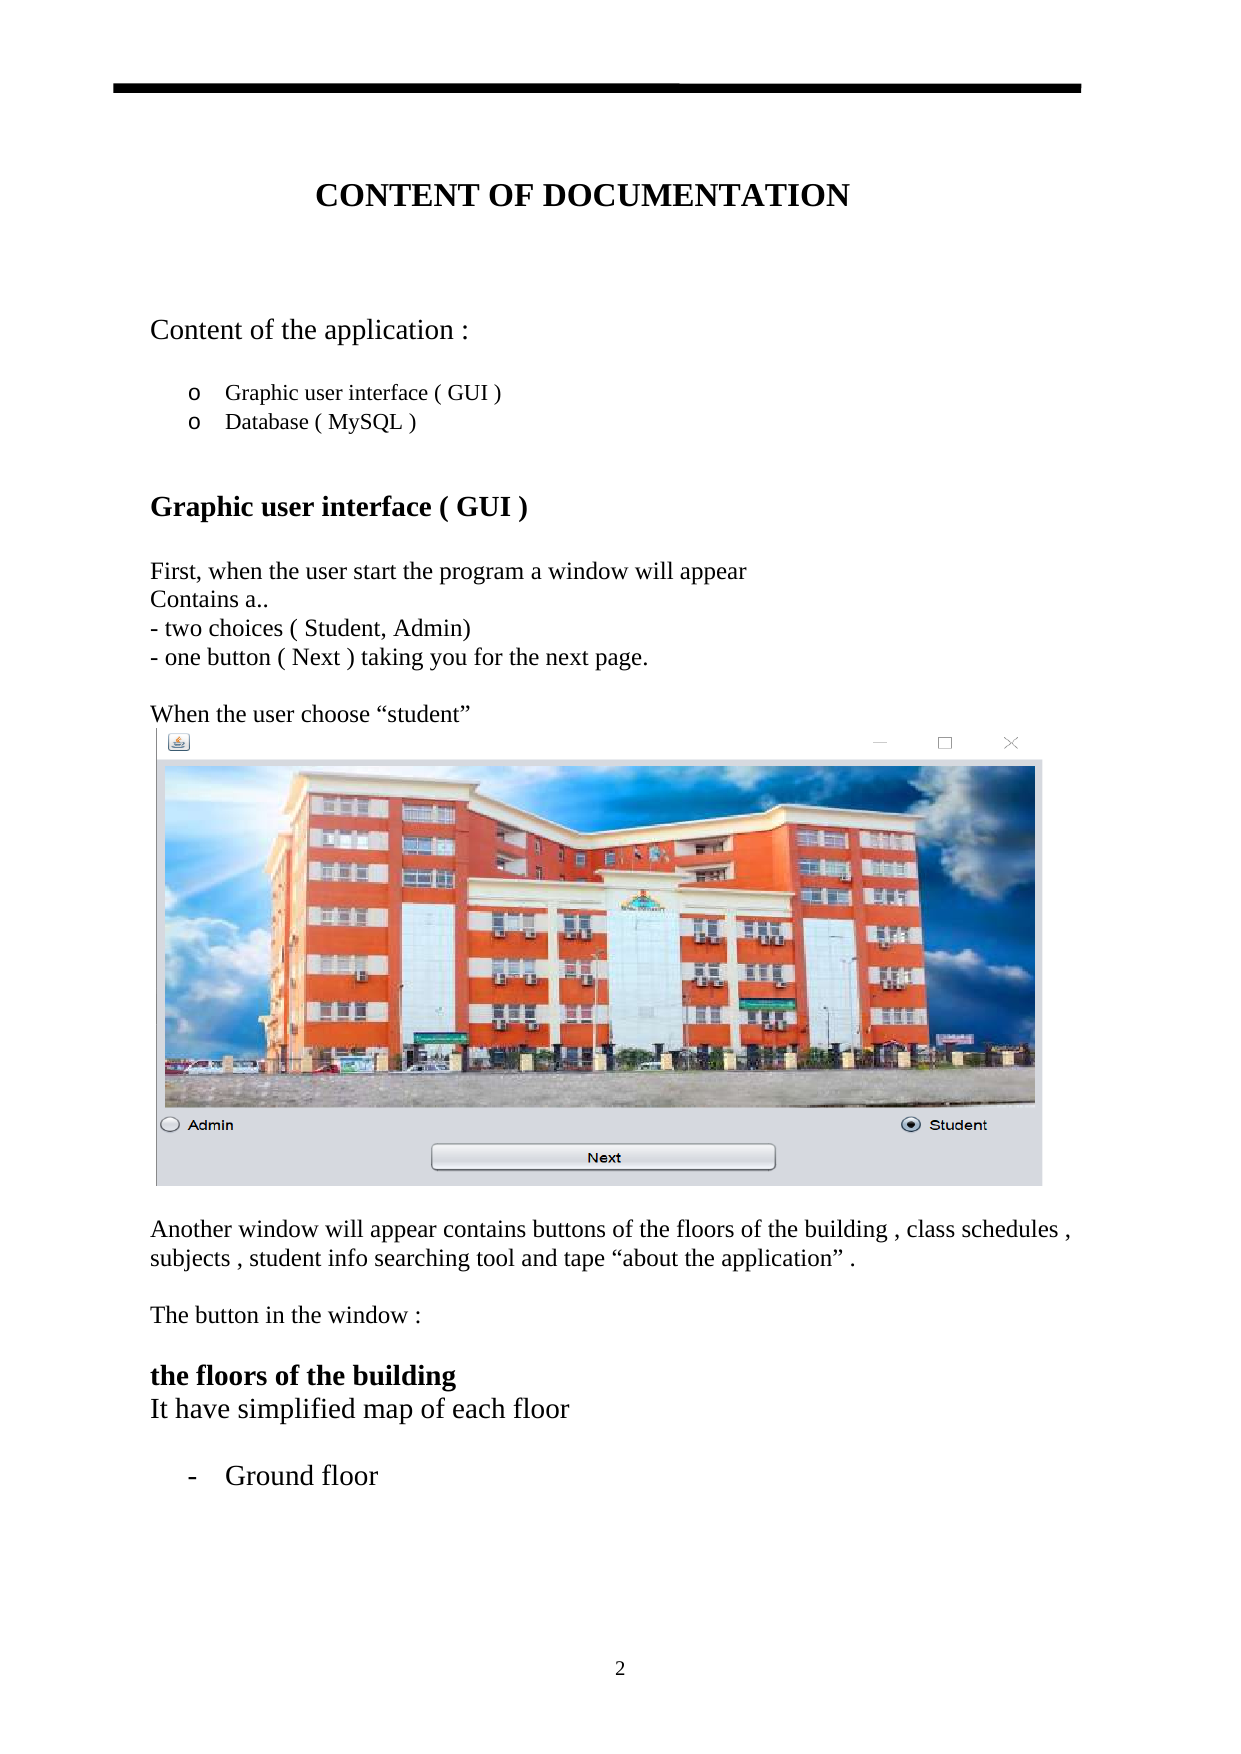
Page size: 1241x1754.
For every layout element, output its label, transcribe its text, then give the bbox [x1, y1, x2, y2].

list Ground floor [187, 1458, 1090, 1492]
text First, when the user start the program a window will appear [150, 556, 1090, 584]
list Graphic user interface ( GUI ) [187, 379, 1090, 408]
text When the user choose “student” [150, 699, 1090, 728]
list Database ( MySQL ) [187, 408, 1090, 436]
text Graphic user interface ( GUI ) [150, 489, 1090, 522]
picture [156, 728, 1043, 1186]
text - two choices ( Student, Admin) [150, 613, 1090, 642]
subtitle Content of documentation [185, 175, 940, 213]
text The button in the window : [150, 1300, 1090, 1329]
text Another window will appear contains buttons of the floors of the building , class schedules , subjects , student info searching tool and tape “about the application” . [150, 1214, 1090, 1271]
text Contains a.. [150, 584, 1090, 613]
text the floors of the building [150, 1358, 1090, 1391]
text - one button ( Next ) taking you for the next page. [150, 642, 1090, 671]
text It have simplified map of each floor [150, 1391, 1090, 1425]
text Content of the application : [150, 312, 1090, 346]
